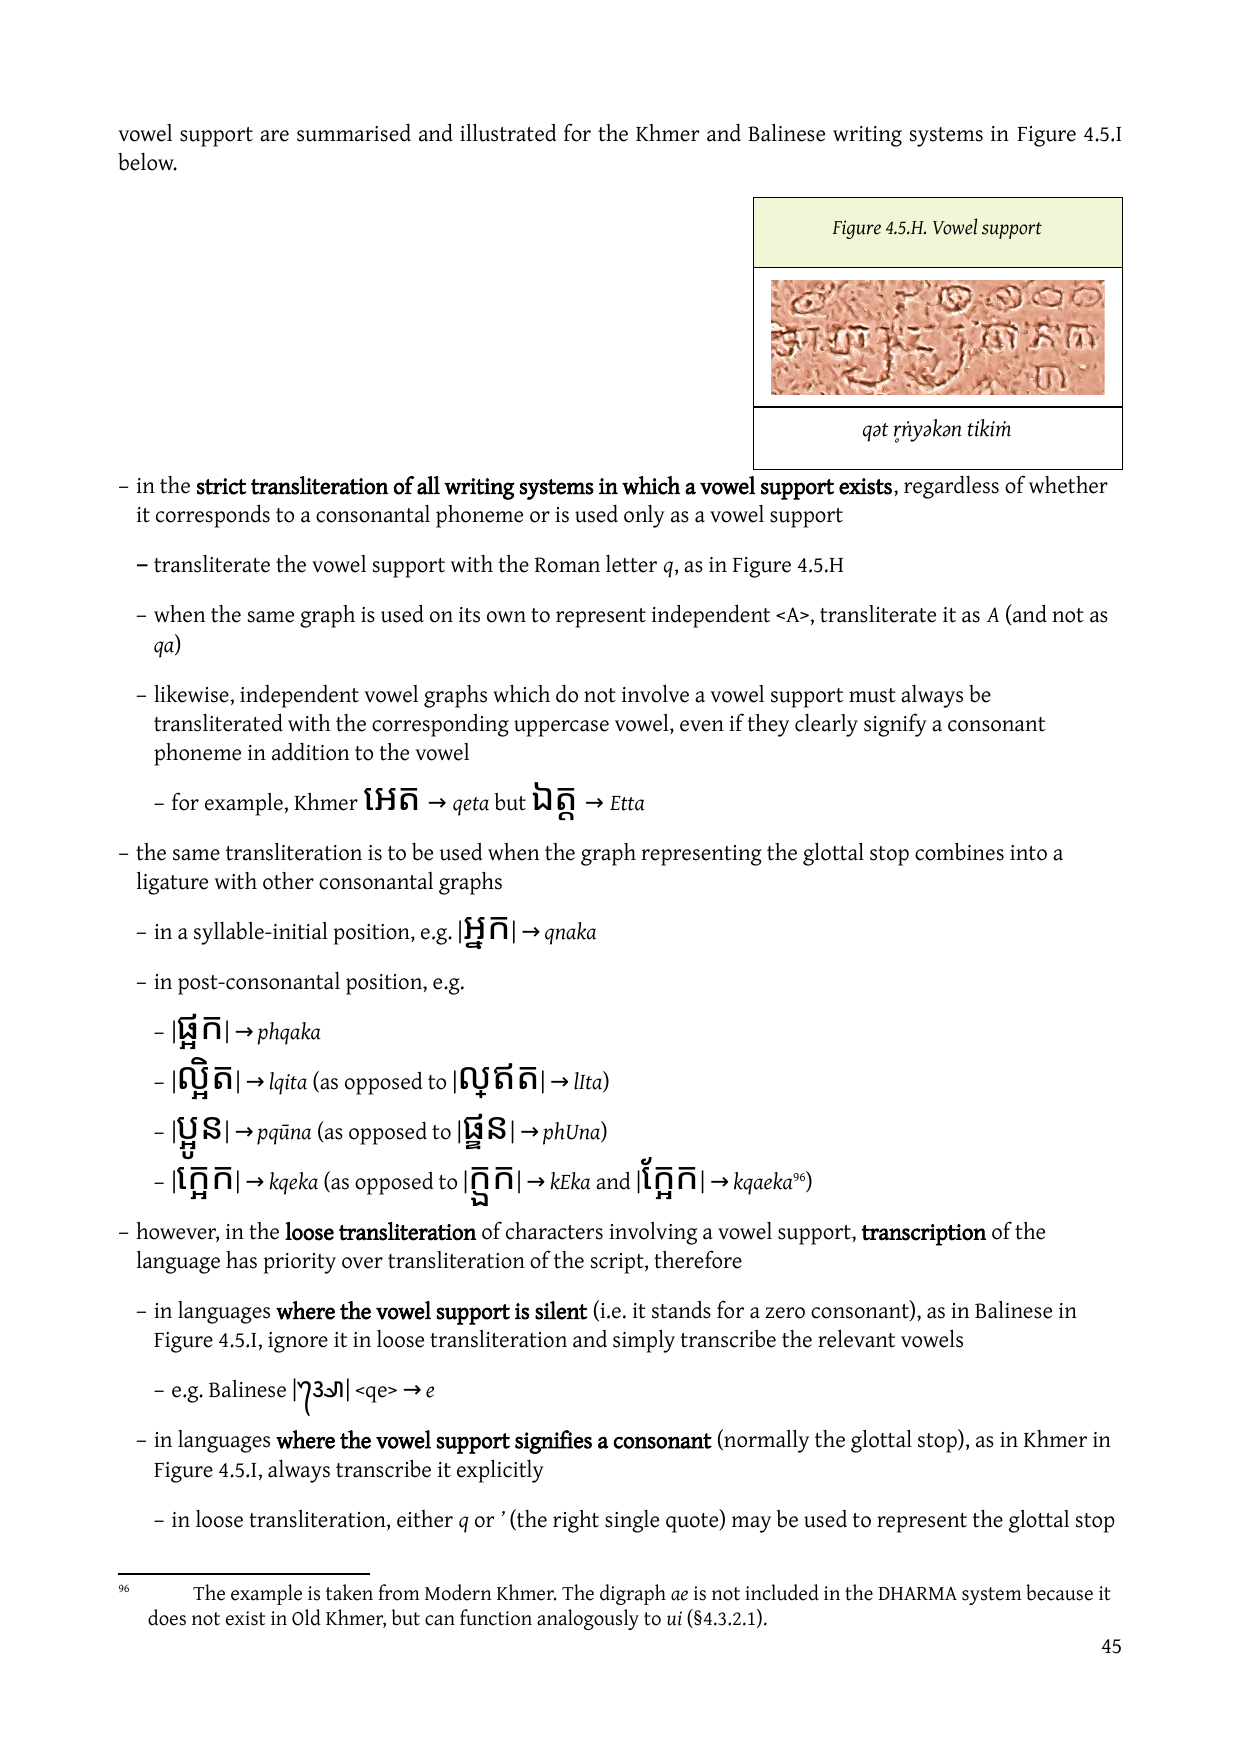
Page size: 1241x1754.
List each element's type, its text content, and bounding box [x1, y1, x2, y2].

list for example, Khmer អេត → qeta but ឯត្ត → Etta [153, 787, 1122, 816]
list e.g. Balinese |ᬅᬾ| <qe> → e [153, 1374, 1122, 1404]
list in loose transliteration, either q or ’ (the right single quote) may be used to represent the glottal stop [153, 1504, 1122, 1533]
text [118, 118, 1122, 176]
table_header Figure 4.5.A. Vowel support [754, 198, 1122, 267]
table_cell qət r̥ṅyəkən tikiṁ [754, 408, 1122, 469]
list when the same graph is used on its own to represent independent <A>, transliterate it as A (and not as qa) [136, 599, 1122, 658]
list in languages where the vowel support is silent (i.e. it stands for a zero consonant), as in Balinese in Figure 4.5.B, ignore it in loose transliteration and simply transcribe the relevant vowels [136, 1295, 1122, 1354]
list likewise, independent vowel graphs which do not involve a vowel support must always be transliterated with the corresponding uppercase vowel, even if they clearly signify a consonant phoneme in addition to the vowel [136, 679, 1122, 766]
table_cell [754, 268, 1122, 406]
list |ផ្អក| → phqaka [153, 1016, 1122, 1045]
list however, in the loose transliteration of characters involving a vowel support, transcription of the language has priority over transliteration of the script, therefore [118, 1216, 1122, 1274]
list |ល្អិត| → lqita (as opposed to |ល្ឥត| → lIta) [153, 1066, 1122, 1095]
list |ប្អូន| → pqūna (as opposed to |ផ្ឧន| → phUna) [153, 1116, 1122, 1145]
picture [771, 280, 1105, 395]
list in the strict transliteration of all writing systems in which a vowel support exists, regardless of whether it corresponds to a consonantal phoneme or is used only as a vowel support [118, 470, 1122, 529]
list transliterate the vowel support with the Roman letter q, as in Figure 4.5.A [136, 549, 1122, 579]
list in a syllable-initial position, e.g. |អ្នក| → qnaka [136, 916, 1122, 945]
list |ក្អេក| → kqeka (as opposed to |ក្ឯក| → kEka and |ក្អែក| → kqaeka) [153, 1166, 1122, 1195]
list in post-consonantal position, e.g. [136, 966, 1122, 995]
list the same transliteration is to be used when the graph representing the glottal stop combines into a ligature with other consonantal graphs [118, 837, 1122, 895]
list in languages where the vowel support signifies a consonant (normally the glottal stop), as in Khmer in Figure 4.5.B, always transcribe it explicitly [136, 1424, 1122, 1483]
